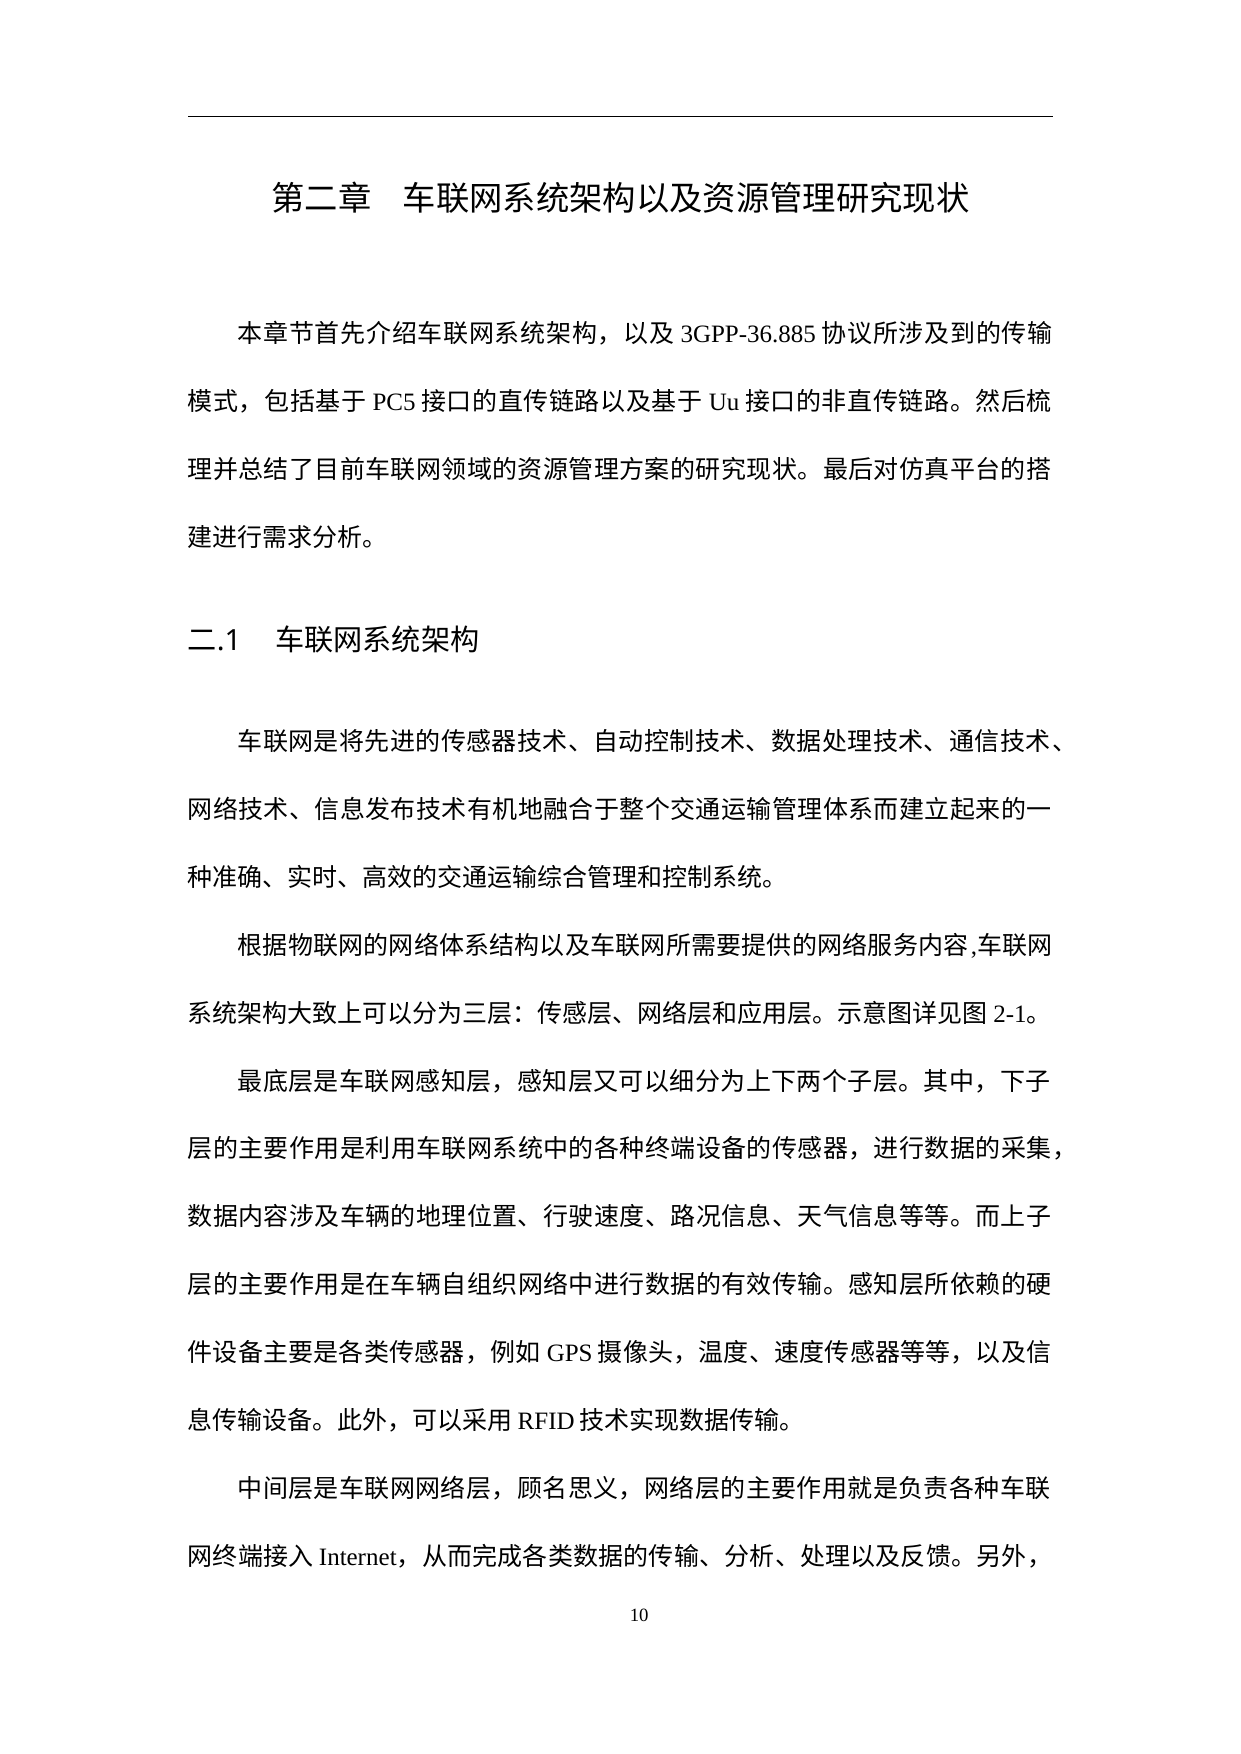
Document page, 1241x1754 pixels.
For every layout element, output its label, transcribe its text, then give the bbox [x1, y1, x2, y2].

text 本章节首先介绍车联网系统架构，以及3GPP-36.885协议所涉及到的传输模式，包括基于PC5接口的直传链路以及基于Uu接口的非直传链路。然后梳理并总结了目前车联网领域的资源管理方案的研究现状。最后对仿真平台的搭建进行需求分析。 [187, 298, 1053, 570]
subtitle 车联网系统架构 [187, 604, 1053, 672]
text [187, 1453, 1053, 1588]
subtitle 车联网系统架构以及资源管理研究现状 [187, 162, 1053, 230]
text 根据物联网的网络体系结构以及车联网所需要提供的网络服务内容,车联网系统架构大致上可以分为三层：传感层、网络层和应用层。示意图详见图 2-1。 [187, 909, 1053, 1045]
text 车联网是将先进的传感器技术、自动控制技术、数据处理技术、通信技术、网络技术、信息发布技术有机地融合于整个交通运输管理体系而建立起来的一种准确、实时、高效的交通运输综合管理和控制系统。 [187, 706, 1053, 909]
text 最底层是车联网感知层，感知层又可以细分为上下两个子层。其中，下子层的主要作用是利用车联网系统中的各种终端设备的传感器，进行数据的采集，数据内容涉及车辆的地理位置、行驶速度、路况信息、天气信息等等。而上子层的主要作用是在车辆自组织网络中进行数据的有效传输。感知层所依赖的硬件设备主要是各类传感器，例如GPS摄像头，温度、速度传感器等等，以及信息传输设备。此外，可以采用RFID技术实现数据传输。 [187, 1045, 1053, 1453]
